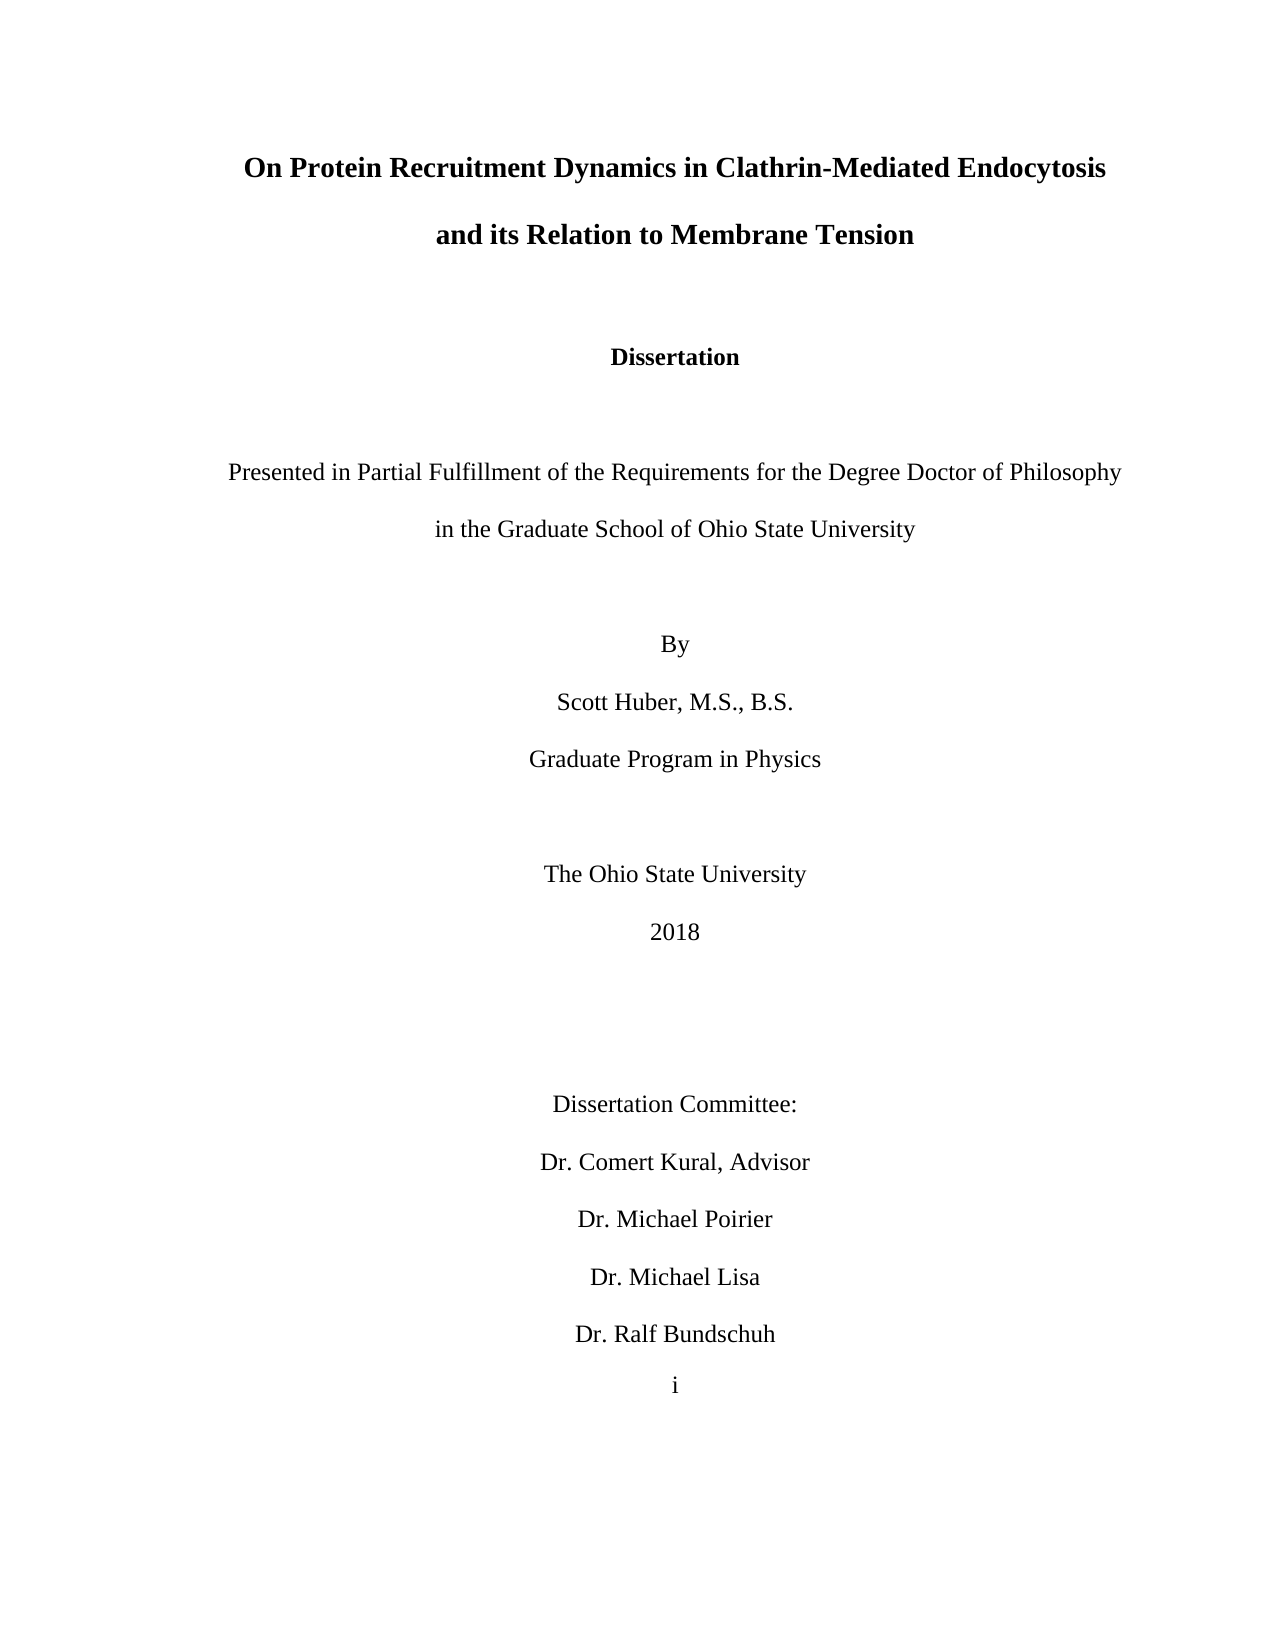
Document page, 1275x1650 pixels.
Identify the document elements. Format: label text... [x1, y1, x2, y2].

text Dr. Michael Poirier [225, 1204, 1125, 1233]
text Dissertation [225, 342, 1125, 370]
text The Ohio State University [225, 859, 1125, 888]
text Dr. Comert Kural, Advisor [225, 1147, 1125, 1175]
text Dissertation Committee: [225, 1089, 1125, 1118]
text On Protein Recruitment Dynamics in Clathrin-Mediated Endocytosis and its Relation to Membrane Tension [225, 150, 1125, 251]
text Dr. Michael Lisa [225, 1262, 1125, 1290]
text Scott Huber, M.S., B.S. [225, 687, 1125, 715]
text 2018 [225, 917, 1125, 945]
text Dr. Ralf Bundschuh [225, 1319, 1125, 1348]
text By [225, 629, 1125, 658]
text Graduate Program in Physics [225, 744, 1125, 773]
text Presented in Partial Fulfillment of the Requirements for the Degree Doctor of Philosophy in the Graduate School of Ohio State University [225, 457, 1125, 543]
